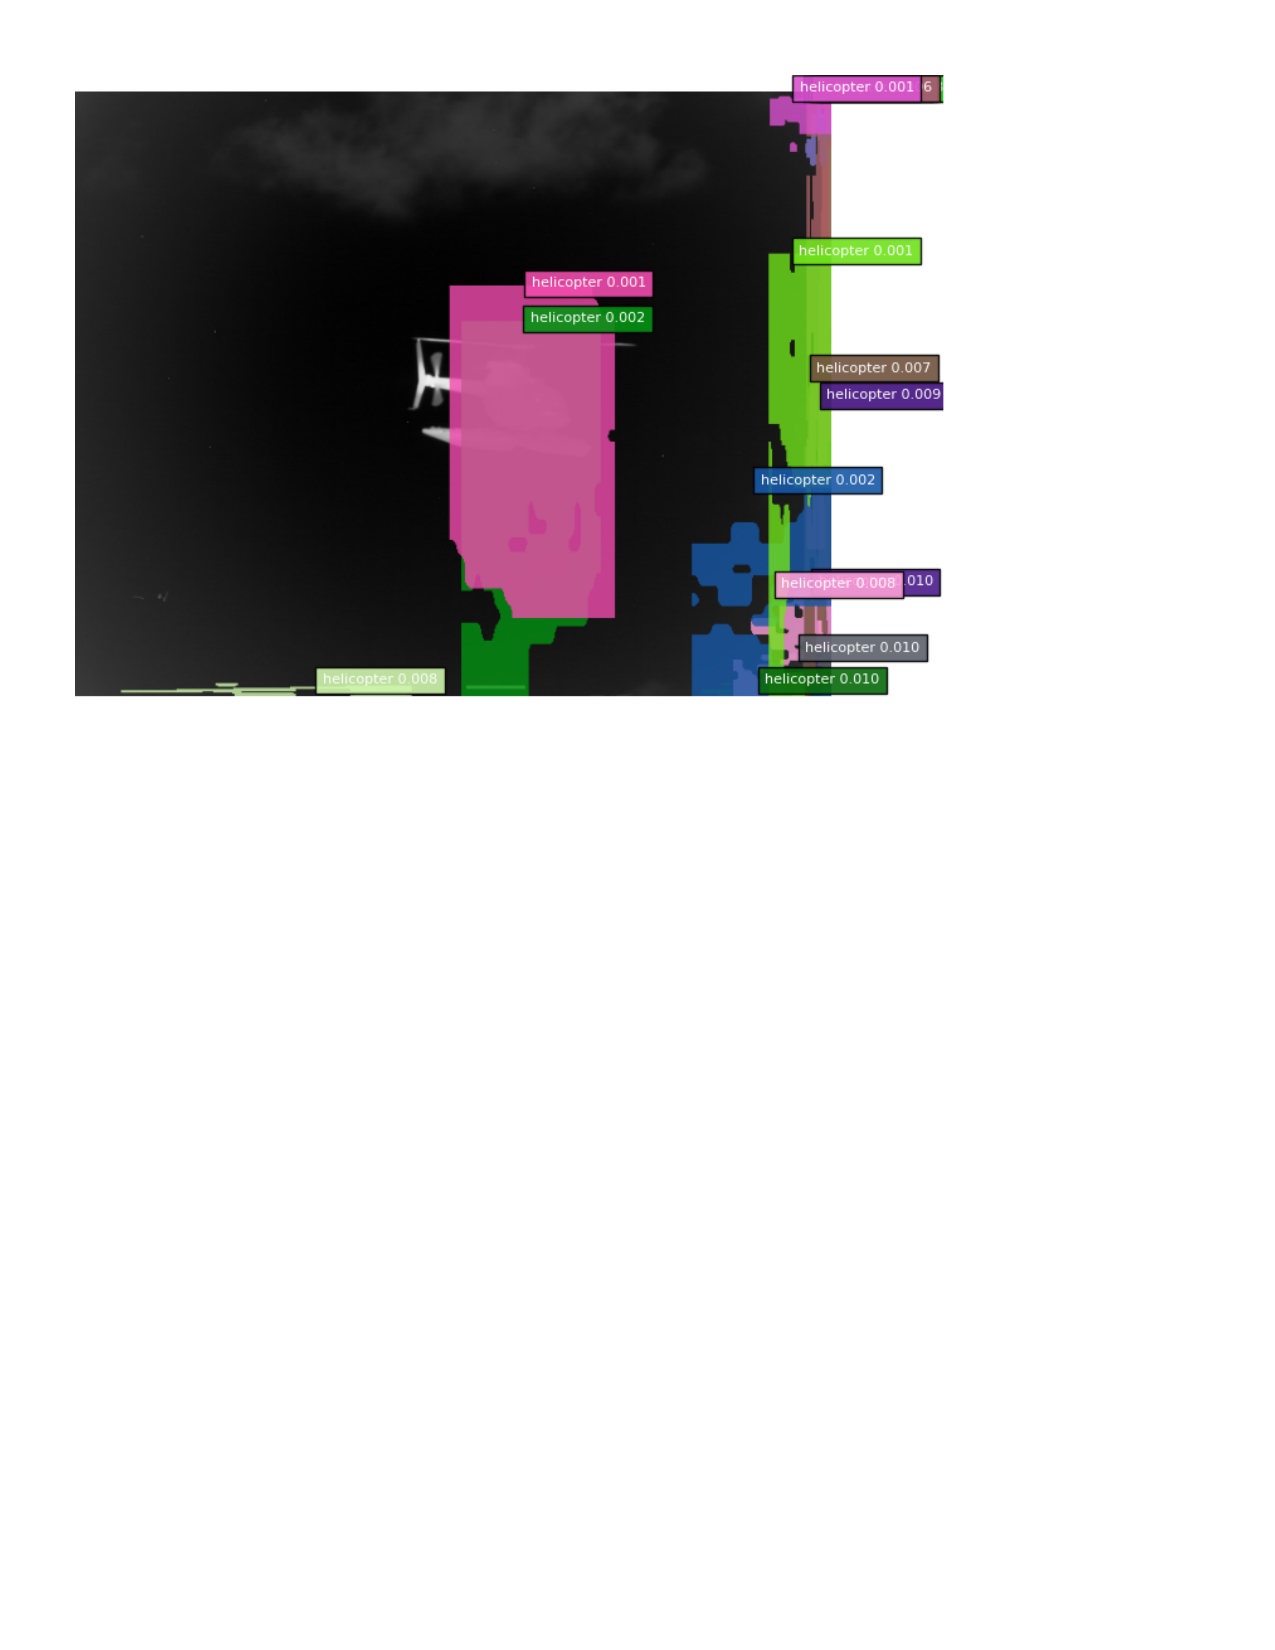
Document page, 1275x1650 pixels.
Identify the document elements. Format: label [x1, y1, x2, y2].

picture [75, 75, 951, 700]
